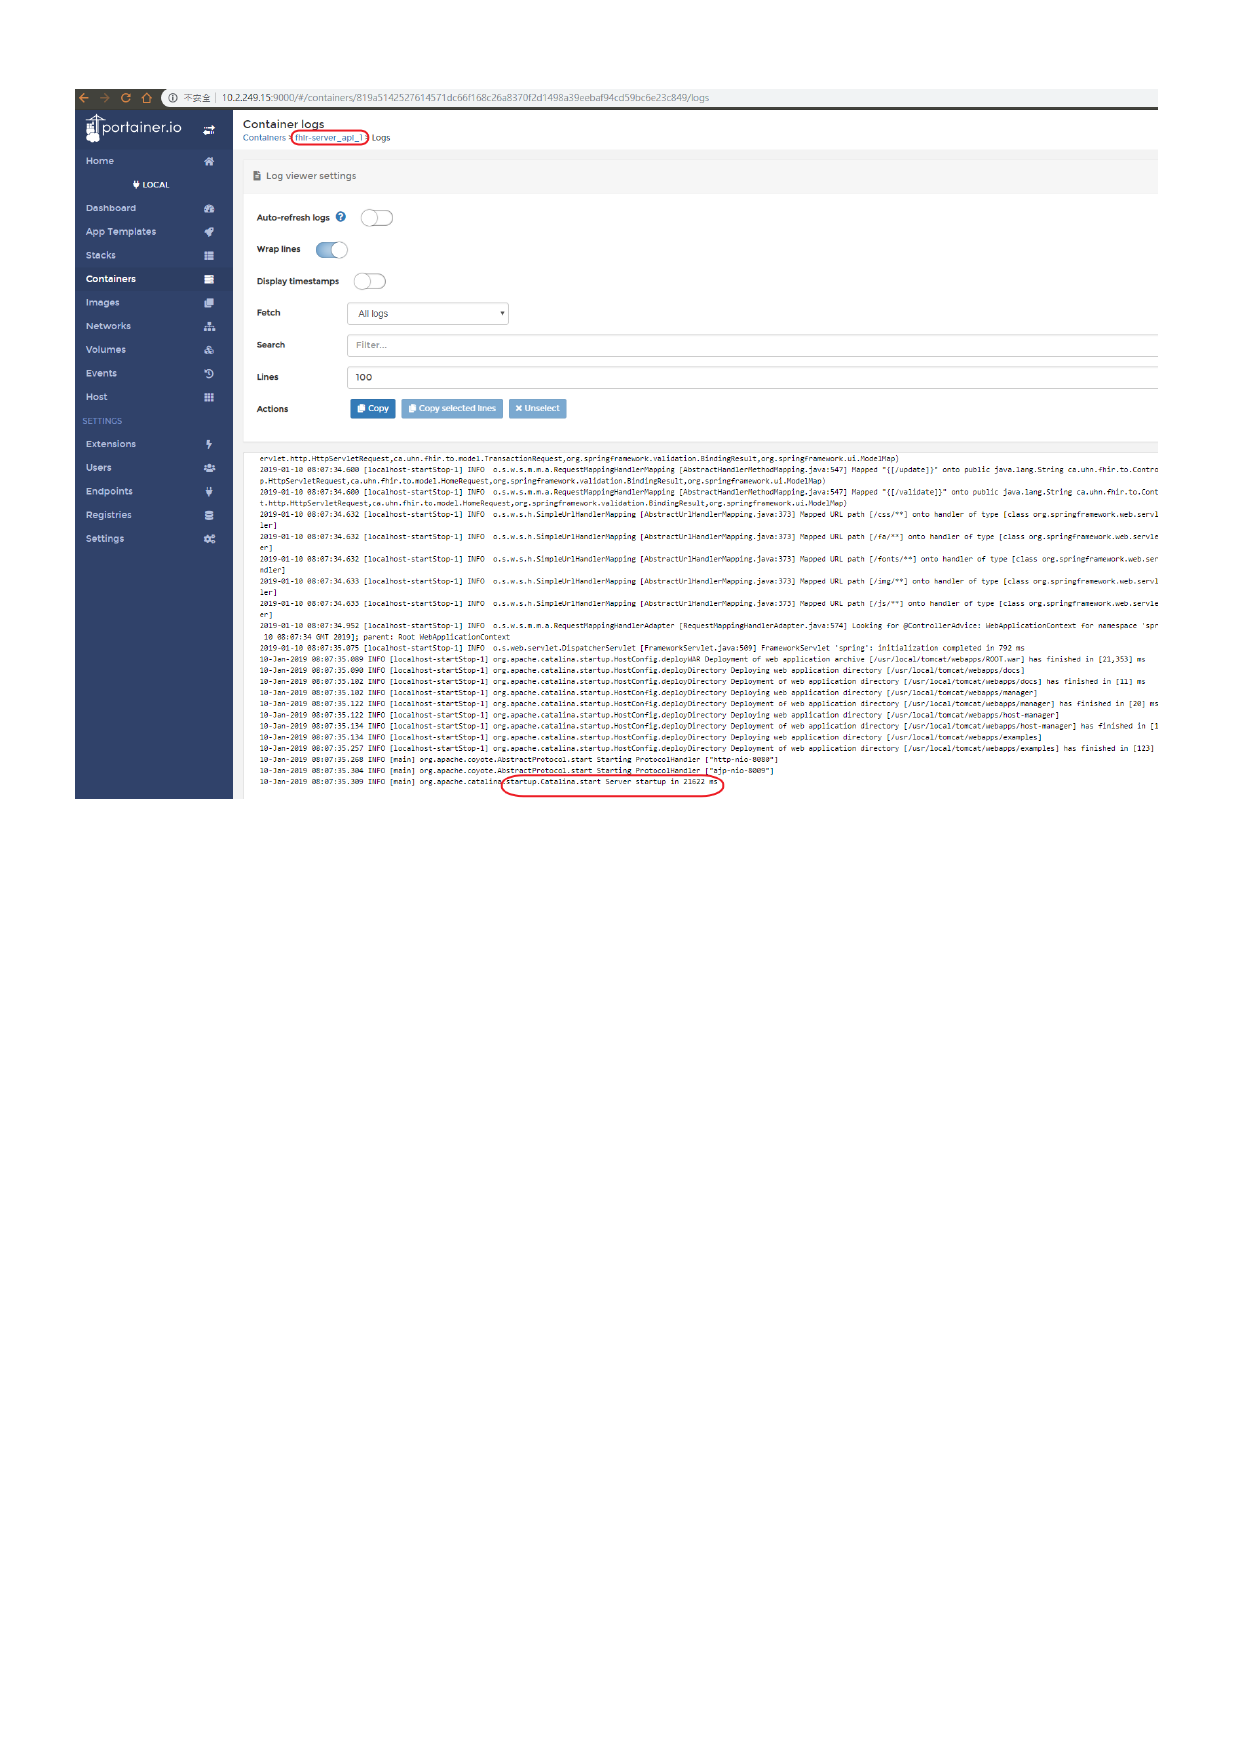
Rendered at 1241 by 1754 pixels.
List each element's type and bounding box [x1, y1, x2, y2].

picture [75, 89, 1161, 799]
